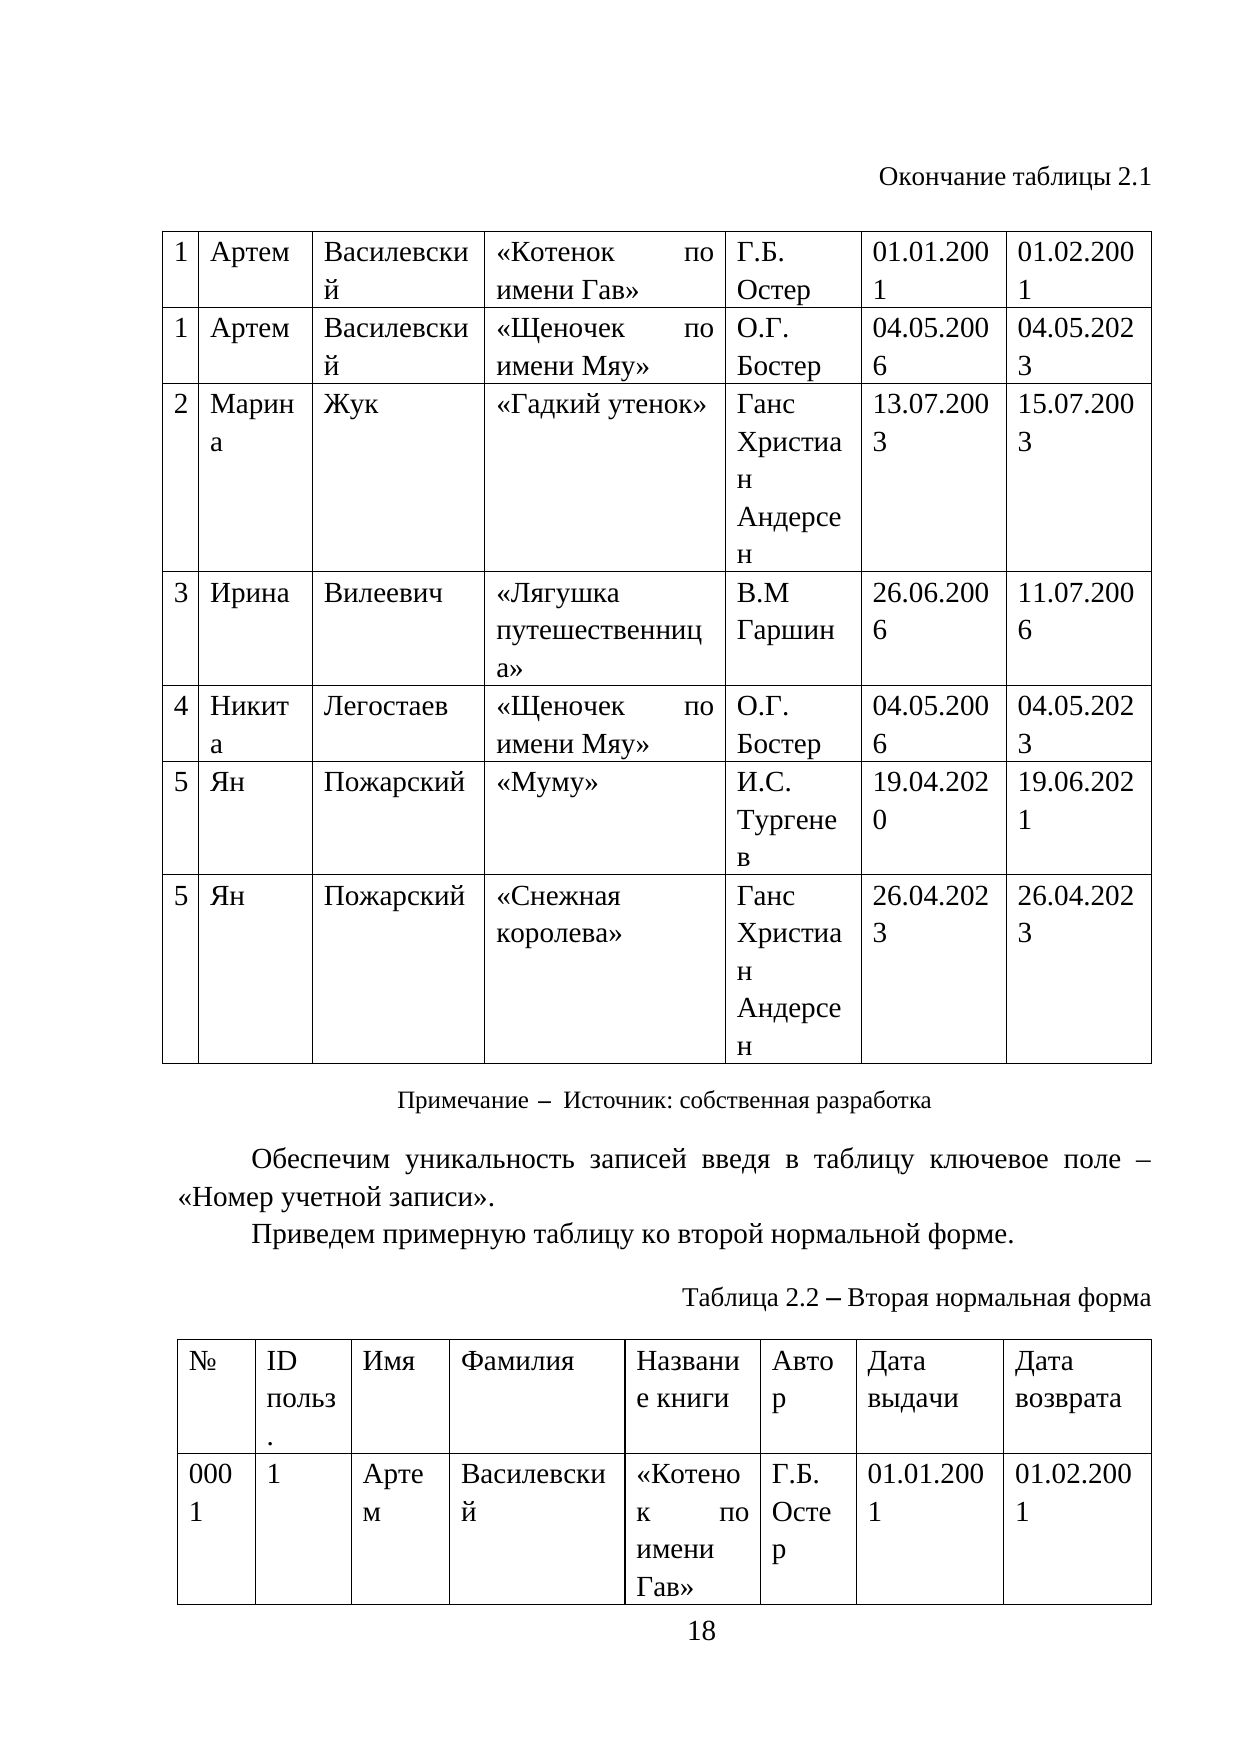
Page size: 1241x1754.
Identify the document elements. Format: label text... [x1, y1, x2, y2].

table_header № [178, 1340, 255, 1452]
table_cell 2 [163, 384, 198, 571]
text Окончание таблицы 2.1 [177, 156, 1152, 193]
table_cell И.С. Тургенев [726, 762, 861, 874]
table_header ID польз. [256, 1340, 351, 1452]
table_cell Артем [199, 308, 312, 383]
table_cell 19.06.2021 [1007, 762, 1151, 874]
table_cell В.М Гаршин [726, 572, 861, 685]
table_cell 01.02.2001 [1004, 1454, 1151, 1603]
table_header Артем [199, 232, 312, 307]
table_header Дата возврата [1004, 1340, 1151, 1452]
table_header Автор [761, 1340, 856, 1452]
table_cell 1 [256, 1454, 351, 1603]
table_cell Никита [199, 686, 312, 761]
table_cell 26.04.2023 [862, 875, 1006, 1063]
table_header Г.Б. Остер [726, 232, 861, 307]
table_cell 1 [163, 308, 198, 383]
table_cell Василевский [313, 308, 484, 383]
table_cell 0001 [178, 1454, 255, 1603]
table_cell Жук [313, 384, 484, 571]
table_cell Ян [199, 875, 312, 1063]
table_cell Легостаев [313, 686, 484, 761]
table_cell «Лягушка путешественница» [485, 572, 725, 685]
table_cell Василевский [450, 1454, 624, 1603]
table_cell О.Г. Бостер [726, 308, 861, 383]
text Обеспечим уникальность записей введя в таблицу ключевое поле – «Номер учетной записи». [177, 1139, 1152, 1214]
table_cell 13.07.2003 [862, 384, 1006, 571]
table_cell Ганс Христиан Андерсен [726, 875, 861, 1063]
table_cell 5 [163, 875, 198, 1063]
table_header Дата выдачи [857, 1340, 1003, 1452]
table_cell Вилеевич [313, 572, 484, 685]
table_header 1 [163, 232, 198, 307]
table_header 01.01.2001 [862, 232, 1006, 307]
table_cell Ганс Христиан Андерсен [726, 384, 861, 571]
table_cell «Котенок по имени Гав» [626, 1454, 760, 1603]
table_cell Г.Б. Остер [761, 1454, 856, 1603]
table_cell «Снежная королева» [485, 875, 725, 1063]
table_header Имя [352, 1340, 449, 1452]
table_cell Артем [352, 1454, 449, 1603]
table_cell Пожарский [313, 762, 484, 874]
table_cell 19.04.2020 [862, 762, 1006, 874]
table_cell 04.05.2023 [1007, 308, 1151, 383]
table_cell 11.07.2006 [1007, 572, 1151, 685]
table_cell 01.01.2001 [857, 1454, 1003, 1603]
table_cell 26.04.2023 [1007, 875, 1151, 1063]
table_cell 26.06.2006 [862, 572, 1006, 685]
table_cell 04.05.2023 [1007, 686, 1151, 761]
table_cell 4 [163, 686, 198, 761]
table_header Фамилия [450, 1340, 624, 1452]
table_cell «Муму» [485, 762, 725, 874]
text Таблица 2.2 – Вторая нормальная форма [177, 1276, 1152, 1314]
table_cell Пожарский [313, 875, 484, 1063]
table_cell Марина [199, 384, 312, 571]
table_cell «Гадкий утенок» [485, 384, 725, 571]
text Приведем примерную таблицу ко второй нормальной форме. [177, 1214, 1152, 1251]
table_cell 04.05.2006 [862, 686, 1006, 761]
table_cell Ирина [199, 572, 312, 685]
table_cell 3 [163, 572, 198, 685]
table_header «Котенок по имени Гав» [485, 232, 725, 307]
table_cell «Щеночек по имени Мяу» [485, 686, 725, 761]
text Примечание – Источник: собственная разработка [177, 1089, 1152, 1114]
table_cell 5 [163, 762, 198, 874]
table_cell «Щеночек по имени Мяу» [485, 308, 725, 383]
table_cell О.Г. Бостер [726, 686, 861, 761]
table_cell 04.05.2006 [862, 308, 1006, 383]
table_cell 15.07.2003 [1007, 384, 1151, 571]
table_cell Ян [199, 762, 312, 874]
table_header Василевский [313, 232, 484, 307]
table_header Название книги [626, 1340, 760, 1452]
table_header 01.02.2001 [1007, 232, 1151, 307]
